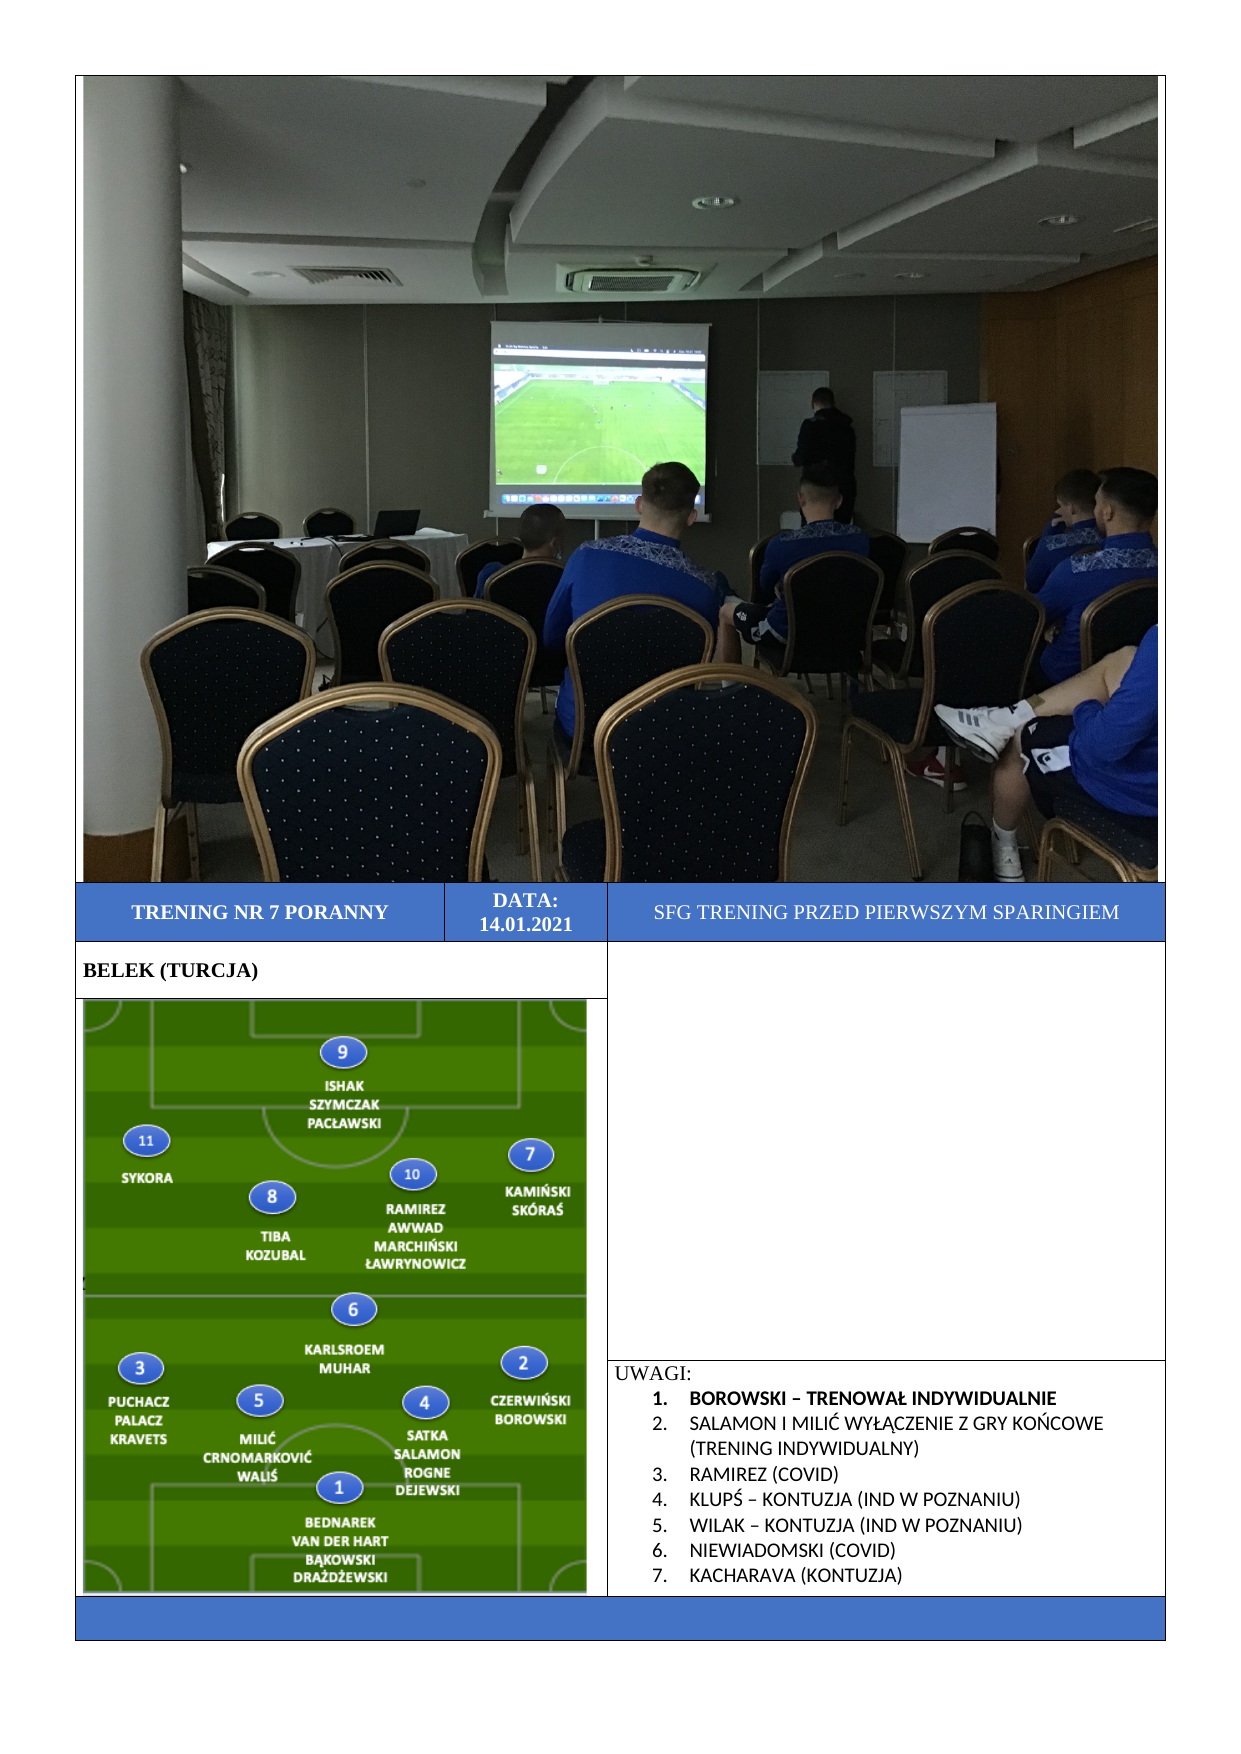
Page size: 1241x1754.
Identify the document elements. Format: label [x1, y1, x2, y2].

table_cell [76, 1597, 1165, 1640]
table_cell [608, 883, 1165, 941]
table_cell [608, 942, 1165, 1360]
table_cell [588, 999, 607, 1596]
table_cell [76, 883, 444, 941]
picture [83, 76, 1158, 882]
picture [82, 999, 588, 1596]
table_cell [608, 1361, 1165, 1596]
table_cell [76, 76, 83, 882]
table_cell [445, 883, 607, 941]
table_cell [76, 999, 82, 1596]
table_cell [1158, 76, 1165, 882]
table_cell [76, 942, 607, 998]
